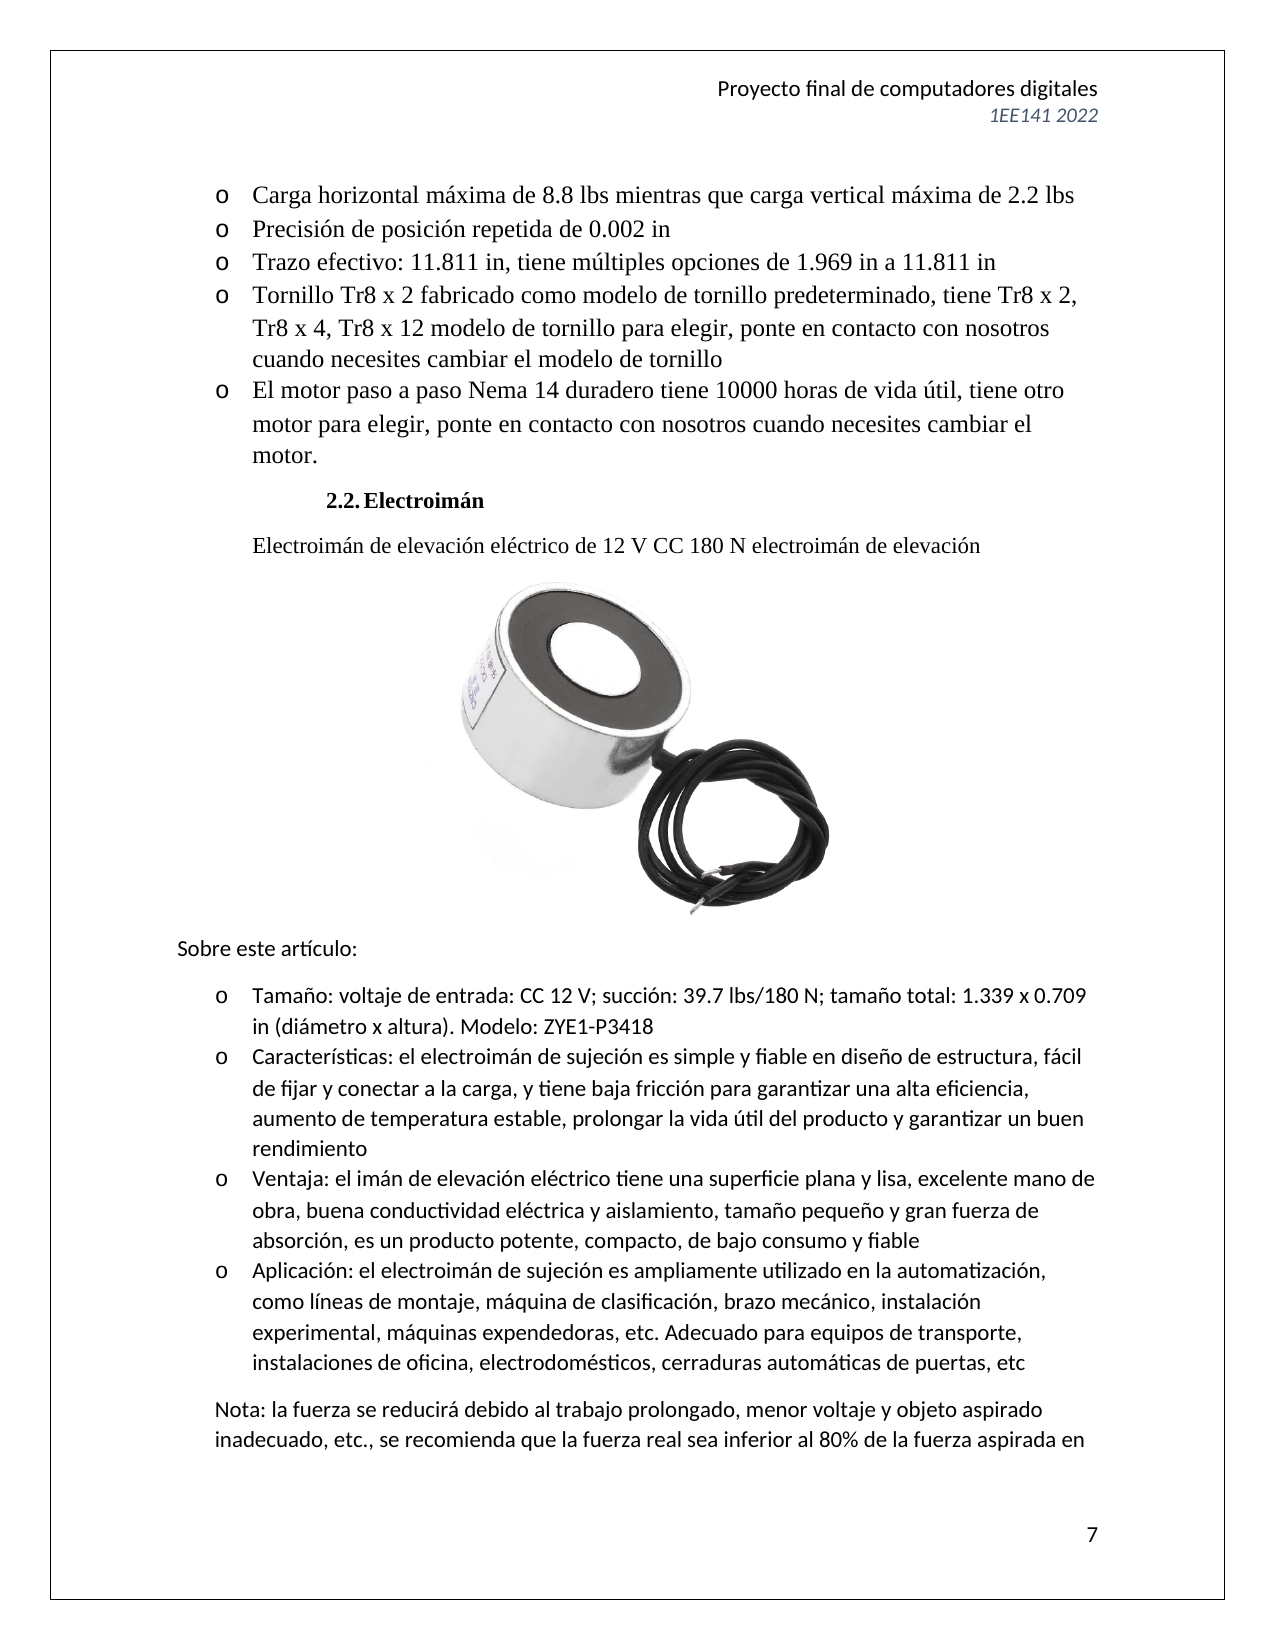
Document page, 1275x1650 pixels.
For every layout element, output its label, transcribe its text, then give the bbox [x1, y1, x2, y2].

list Ventaja: el imán de elevación eléctrico tiene una superficie plana y lisa, excelente mano de obra, buena conductividad eléctrica y aislamiento, tamaño pequeño y gran fuerza de absorción, es un producto potente, compacto, de bajo consumo y fiable [214, 1164, 1098, 1254]
list Aplicación: el electroimán de sujeción es ampliamente utilizado en la automatización, como líneas de montaje, máquina de clasificación, brazo mecánico, instalación experimental, máquinas expendedoras, etc. Adecuado para equipos de transporte, instalaciones de oficina, electrodomésticos, cerraduras automáticas de puertas, etc [214, 1256, 1098, 1376]
subtitle Electroimán [326, 487, 1098, 514]
list El motor paso a paso Nema 14 duradero tiene 10000 horas de vida útil, tiene otro motor para elegir, ponte en contacto con nosotros cuando necesites cambiar el motor. [214, 376, 1098, 468]
text Sobre este artículo: [177, 934, 1098, 962]
list Tamaño: voltaje de entrada: CC 12 V; succión: 39.7 lbs/180 N; tamaño total: 1.339 x 0.709 in (diámetro x altura). Modelo: ZYE1-P3418 [214, 981, 1098, 1040]
list Características: el electroimán de sujeción es simple y fiable en diseño de estructura, fácil de fijar y conectar a la carga, y tiene baja fricción para garantizar una alta eficiencia, aumento de temperatura estable, prolongar la vida útil del producto y garantizar un buen rendimiento [214, 1042, 1098, 1162]
picture [391, 577, 884, 916]
list Precisión de posición repetida de 0.002 in [214, 214, 1098, 245]
list Trazo efectivo: 11.811 in, tiene múltiples opciones de 1.969 in a 11.811 in [214, 247, 1098, 278]
list Electroimán de elevación eléctrico de 12 V CC 180 N electroimán de elevación [252, 532, 1098, 559]
list Tornillo Tr8 x 2 fabricado como modelo de tornillo predeterminado, tiene Tr8 x 2, Tr8 x 4, Tr8 x 12 modelo de tornillo para elegir, ponte en contacto con nosotros cuando necesites cambiar el modelo de tornillo [214, 280, 1098, 373]
list Carga horizontal máxima de 8.8 lbs mientras que carga vertical máxima de 2.2 lbs [214, 181, 1098, 211]
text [214, 1395, 1098, 1453]
